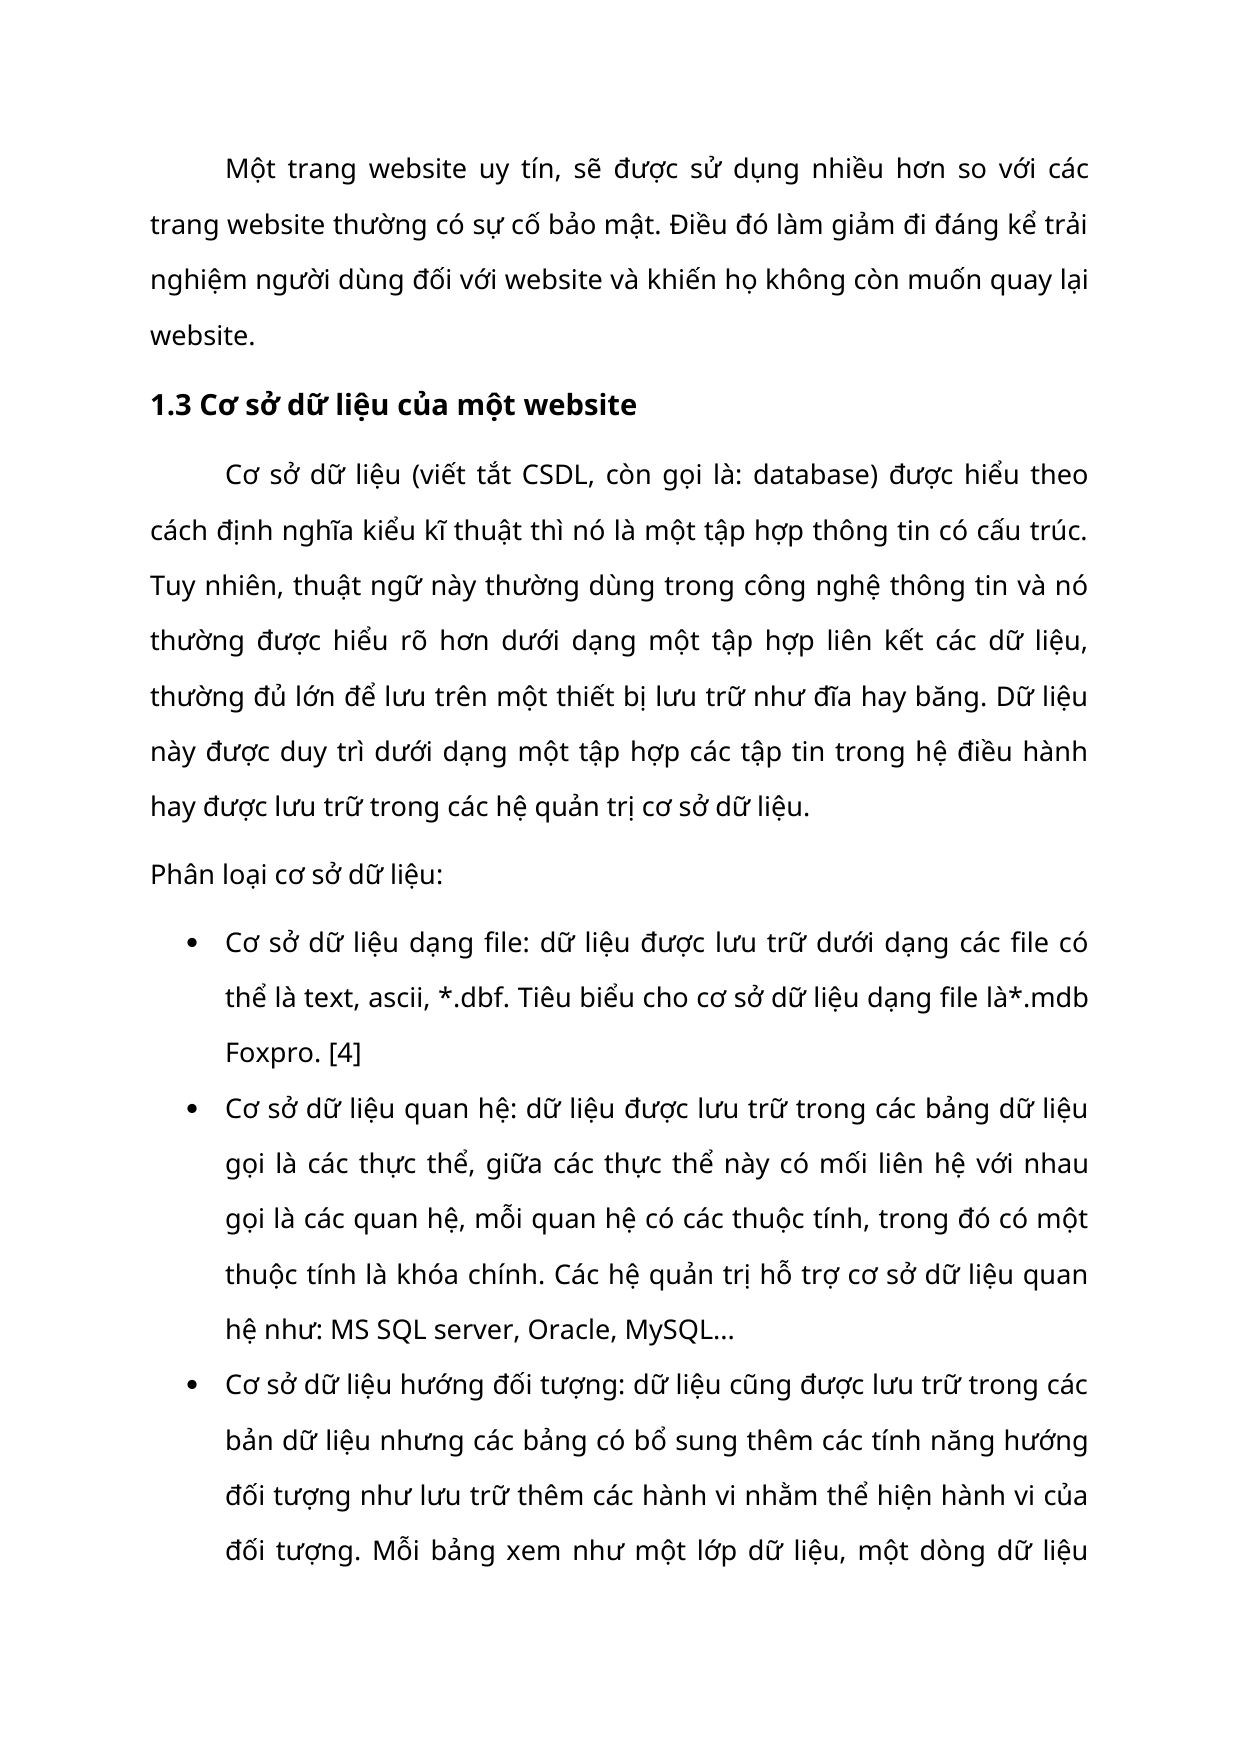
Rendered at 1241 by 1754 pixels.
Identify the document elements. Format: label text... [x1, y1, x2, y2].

text Cơ sở dữ liệu (viết tắt CSDL, còn gọi là: database) được hiểu theo cách định nghĩa kiểu kĩ thuật thì nó là một tập hợp thông tin có cấu trúc. Tuy nhiên, thuật ngữ này thường dùng trong công nghệ thông tin và nó thường được hiểu rõ hơn dưới dạng một tập hợp liên kết các dữ liệu, thường đủ lớn để lưu trên một thiết bị lưu trữ như đĩa hay băng. Dữ liệu này được duy trì dưới dạng một tập hợp các tập tin trong hệ điều hành hay được lưu trữ trong các hệ quản trị cơ sở dữ liệu. [150, 456, 1090, 824]
list Cơ sở dữ liệu dạng file: dữ liệu được lưu trữ dưới dạng các file có thể là text, ascii, *.dbf. Tiêu biểu cho cơ sở dữ liệu dạng file là*.mdb Foxpro. [187, 923, 1090, 1071]
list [187, 1366, 1090, 1568]
text Một trang website uy tín, sẽ được sử dụng nhiều hơn so với các trang website thường có sự cố bảo mật. Điều đó làm giảm đi đáng kể trải nghiệm người dùng đối với website và khiến họ không còn muốn quay lại website. [150, 150, 1090, 353]
list Cơ sở dữ liệu quan hệ: dữ liệu được lưu trữ trong các bảng dữ liệu gọi là các thực thể, giữa các thực thể này có mối liên hệ với nhau gọi là các quan hệ, mỗi quan hệ có các thuộc tính, trong đó có một thuộc tính là khóa chính. Các hệ quản trị hỗ trợ cơ sở dữ liệu quan hệ như: MS SQL server, Oracle, MySQL... [187, 1089, 1090, 1347]
subtitle 1.3 Cơ sở dữ liệu của một website [150, 384, 1090, 423]
text Phân loại cơ sở dữ liệu: [150, 855, 1090, 892]
